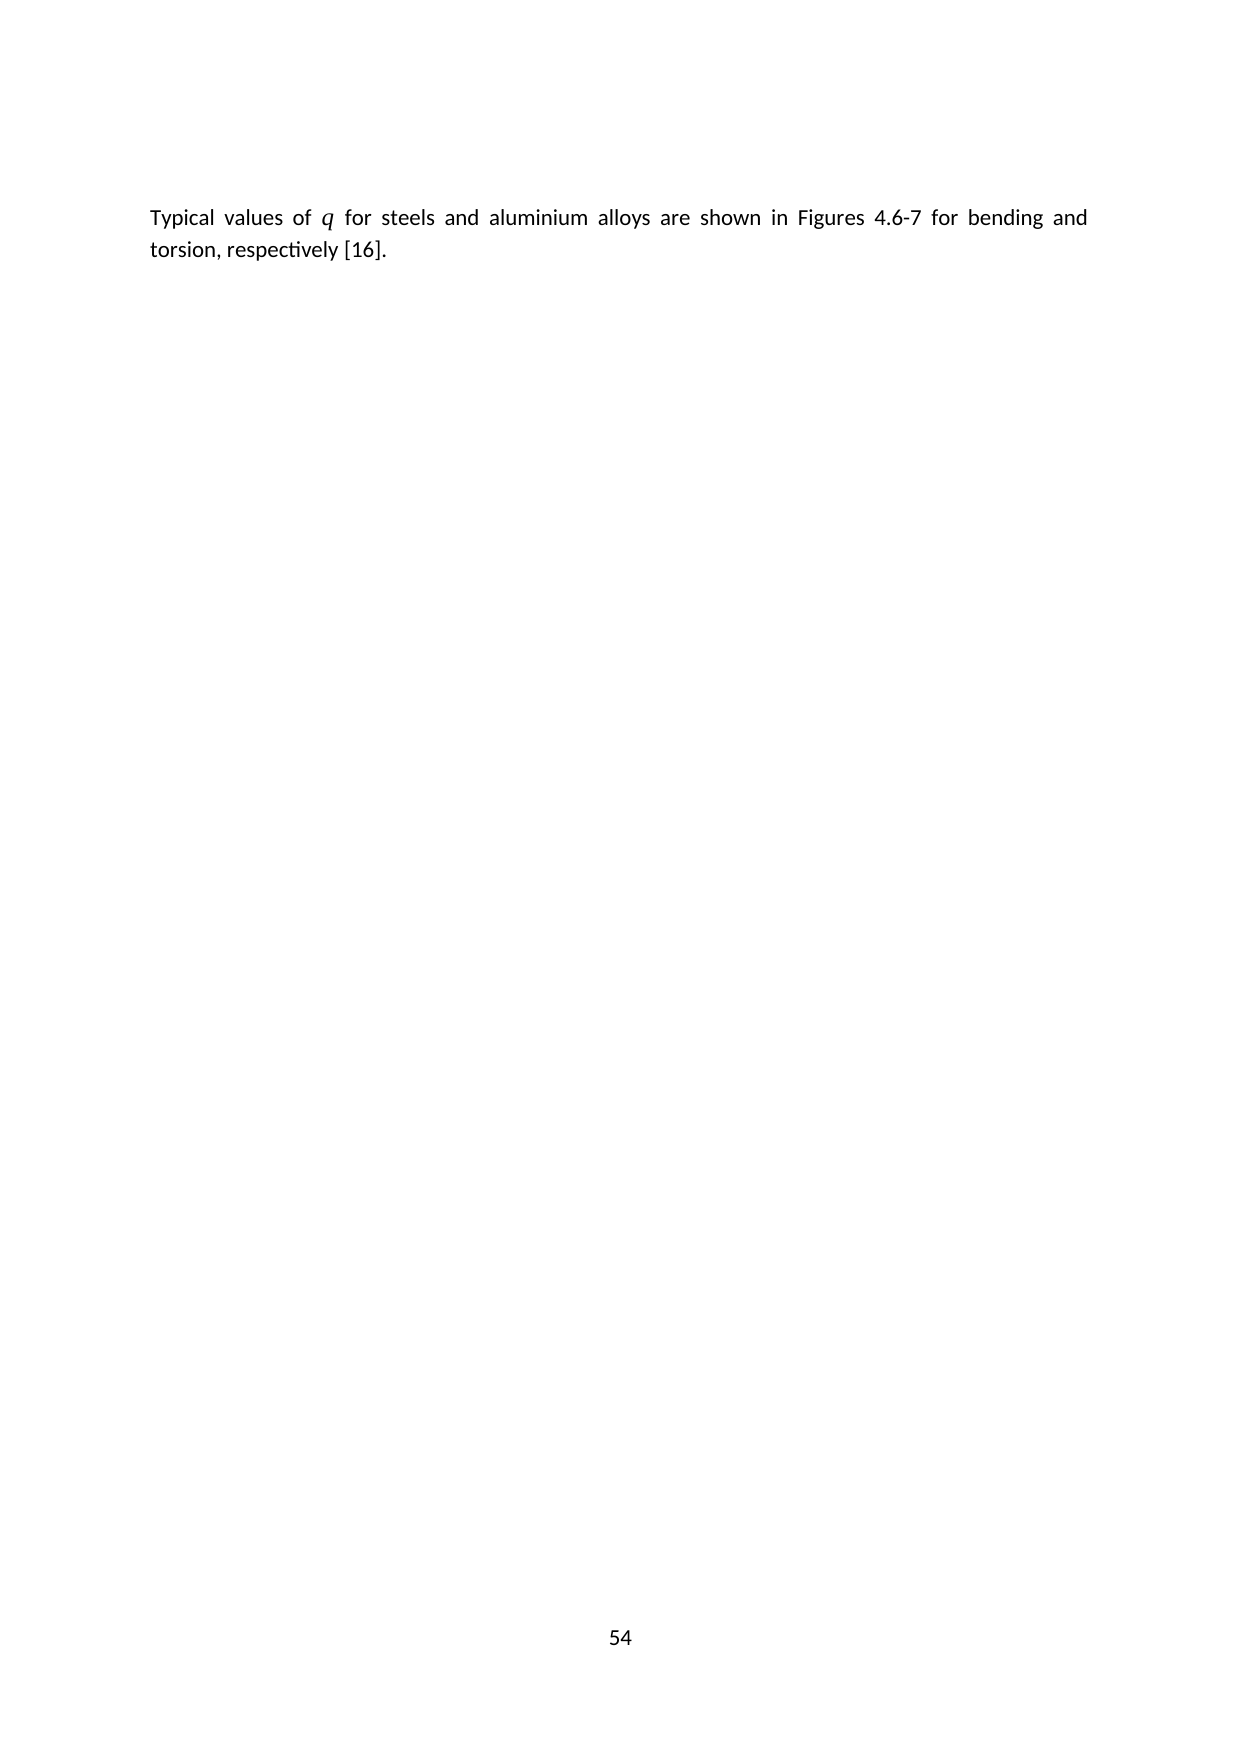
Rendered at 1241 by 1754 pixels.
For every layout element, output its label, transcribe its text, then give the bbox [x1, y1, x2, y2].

text Typical values of for steels and aluminium alloys are shown in Figures 4.6-7 for bending and torsion, respectively. [150, 203, 1090, 263]
